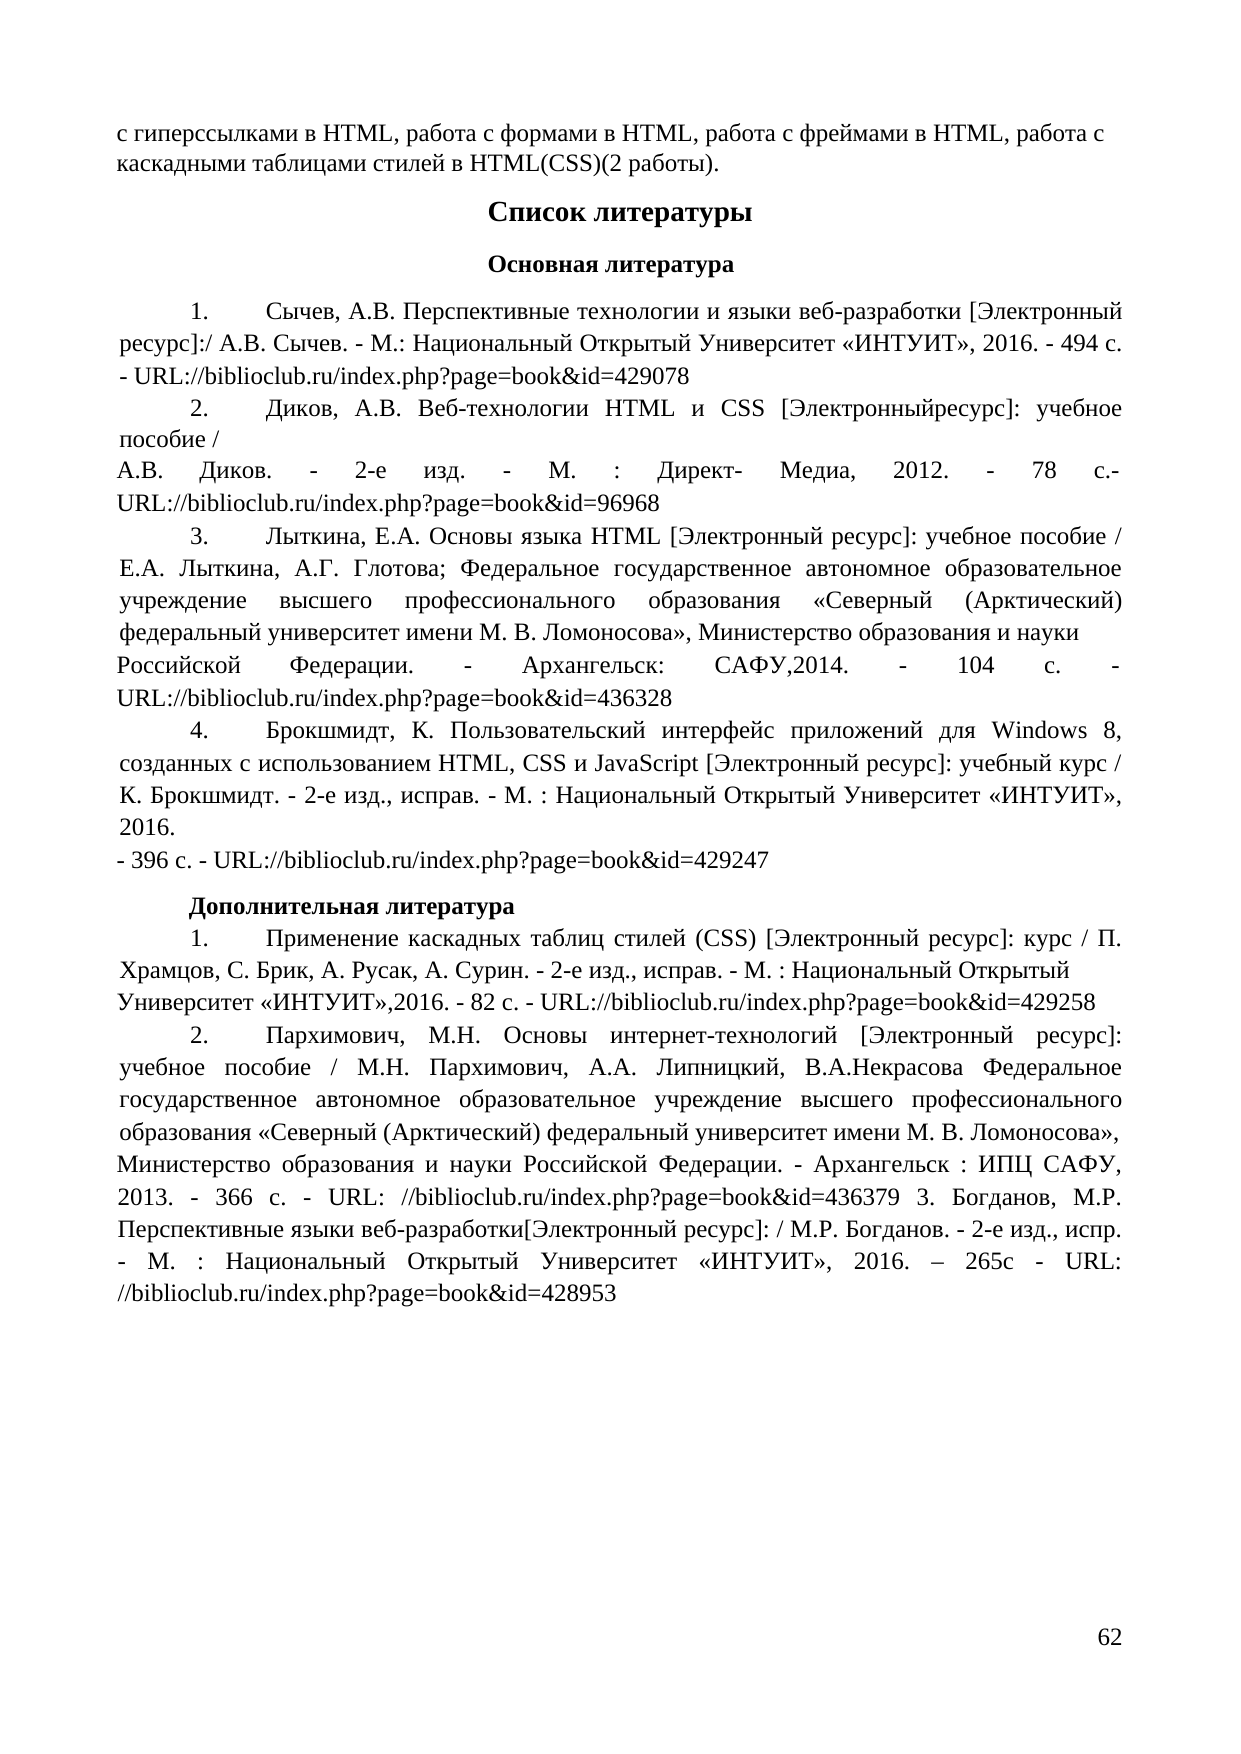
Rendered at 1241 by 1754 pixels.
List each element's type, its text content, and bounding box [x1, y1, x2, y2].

list Сычев, А.В. Перспективные технологии и языки веб-разработки [Электронный ресурс]:/ А.В. Сычев. - М.: Национальный Открытый Университет «ИНТУИТ», 2016. - 494 с. - URL://biblioclub.ru/index.php?page=book&id=429078 [119, 296, 1123, 389]
text Университет «ИНТУИТ»,2016. - 82 с. - URL://biblioclub.ru/index.php?page=book&id=429258 [116, 987, 1123, 1016]
list Пархимович, М.Н. Основы интернет-технологий [Электронный ресурс]: учебное пособие / М.Н. Пархимович, А.А. Липницкий, В.А.Некрасова Федеральное государственное автономное образовательное учреждение высшего профессионального образования «Северный (Арктический) федеральный университет имени М. В. Ломоносова», [119, 1020, 1123, 1146]
list Лыткина, Е.А. Основы языка HTML [Электронный ресурс]: учебное пособие / Е.А. Лыткина, А.Г. Глотова; Федеральное государственное автономное образовательное учреждение высшего профессионального образования «Северный (Арктический) федеральный университет имени М. В. Ломоносова», Министерство образования и науки [119, 521, 1123, 646]
list Брокшмидт, К. Пользовательский интерфейс приложений для Windows 8, созданных с использованием HTML, CSS и JavaScript [Электронный ресурс]: учебный курс / К. Брокшмидт. - 2-е изд., исправ. - М. : Национальный Открытый Университет «ИНТУИТ», 2016. [119, 716, 1123, 841]
text URL://biblioclub.ru/index.php?page=book&id=436328 [116, 683, 1123, 712]
list Применение каскадных таблиц стилей (CSS) [Электронный ресурс]: курс / П. Храмцов, С. Брик, А. Русак, А. Сурин. - 2-е изд., исправ. - М. : Национальный Открытый [119, 923, 1123, 983]
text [116, 118, 1123, 177]
text Основная литература [189, 249, 872, 278]
list Диков, А.В. Веб-технологии HTML и CSS [Электронныйресурс]: учебное пособие / [119, 393, 1123, 453]
text Дополнительная литература [189, 891, 872, 920]
text А.В. Диков. - 2-е изд. - М. : Директ- Медиа, 2012. - 78 с.- [116, 456, 1189, 484]
subtitle Список литературы [189, 194, 872, 228]
text - 396 с. - URL://biblioclub.ru/index.php?page=book&id=429247 [116, 845, 1123, 874]
text URL://biblioclub.ru/index.php?page=book&id=96968 [116, 488, 1123, 517]
text Министерство образования и науки Российской Федерации. - Архангельск : ИПЦ САФУ, 2013. - 366 с. - URL: //biblioclub.ru/index.php?page=book&id=436379 3. Богданов, М.Р. Перспективные языки веб-разработки[Электронный ресурс]: / М.Р. Богданов. - 2-е изд., испр. - М. : Национальный Открытый Университет «ИНТУИТ», 2016. – 265c - URL: //biblioclub.ru/index.php?page=book&id=428953 [116, 1149, 1123, 1307]
text Российской Федерации. - Архангельск: САФУ,2014. - 104 с. - [116, 650, 1189, 679]
